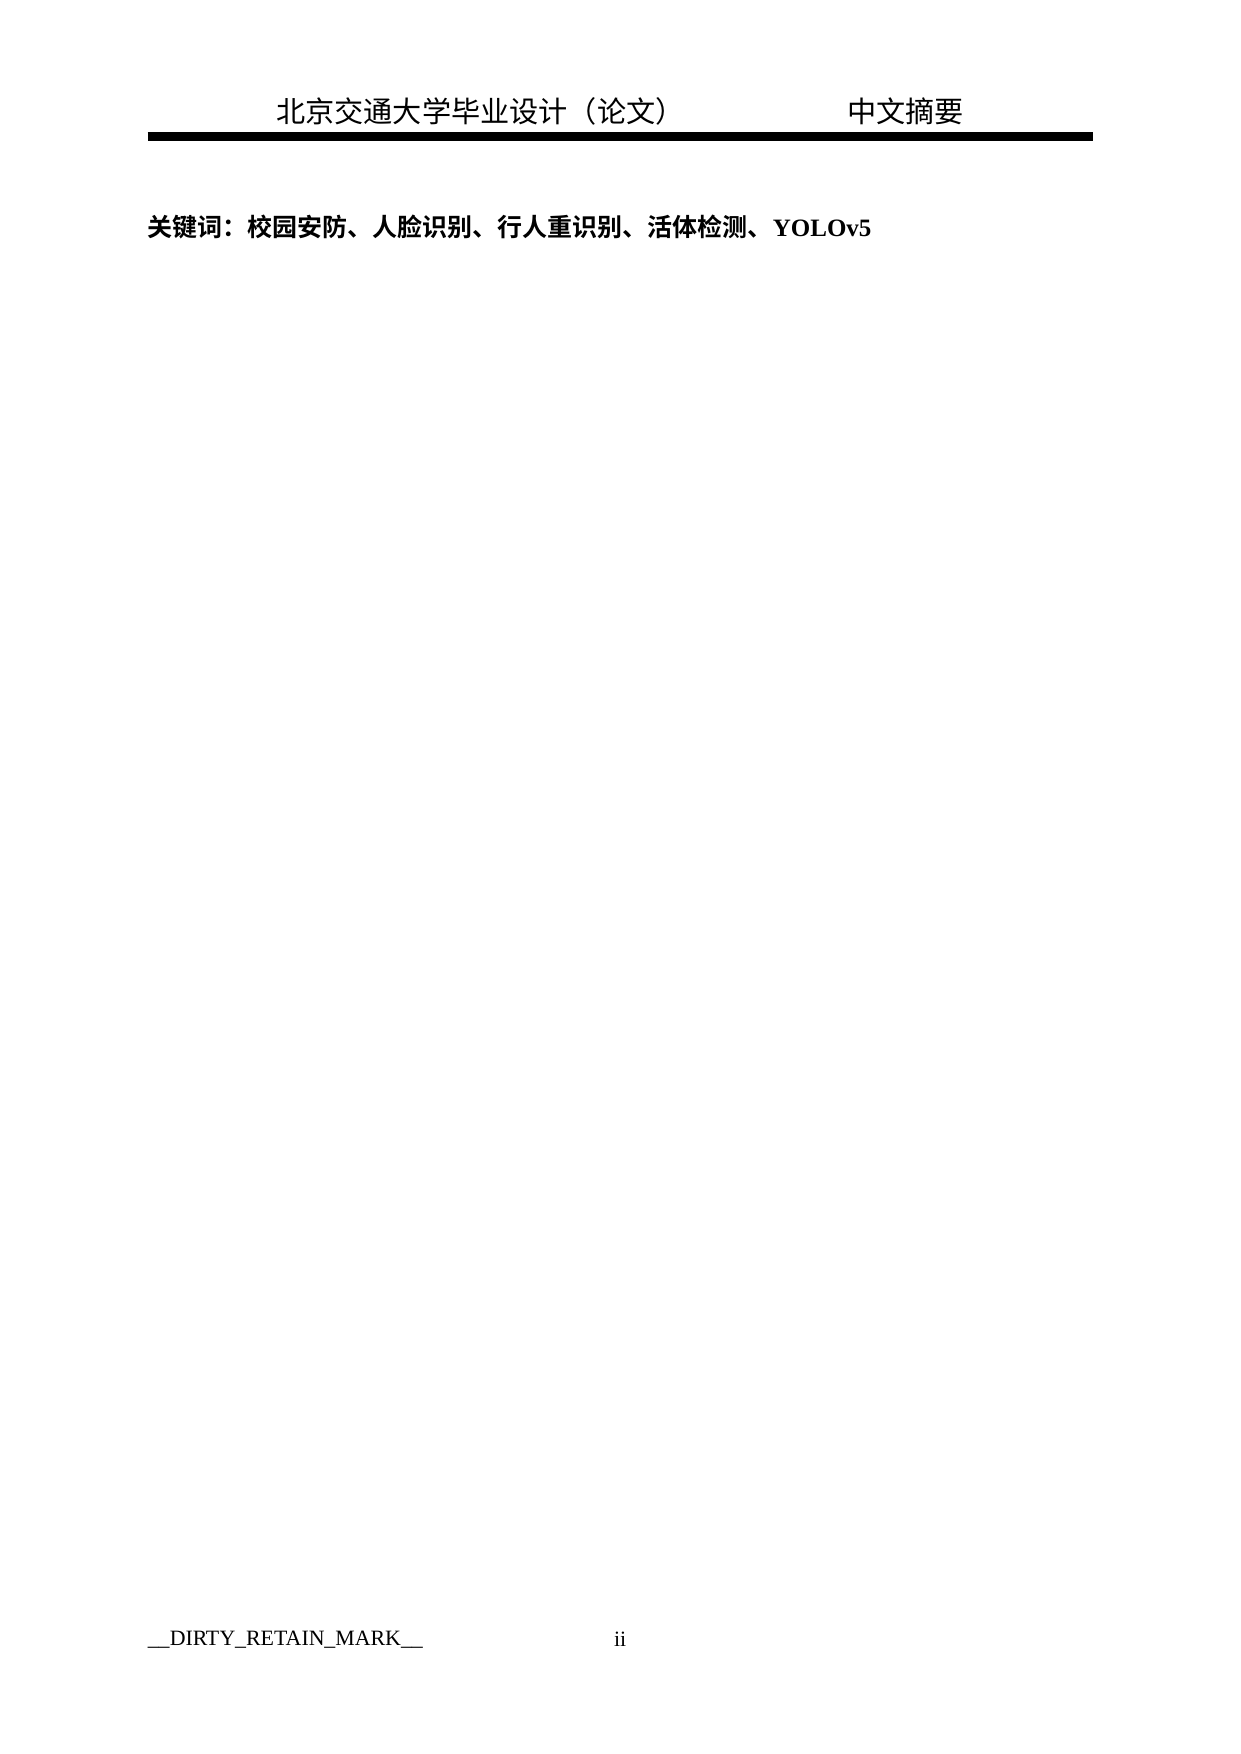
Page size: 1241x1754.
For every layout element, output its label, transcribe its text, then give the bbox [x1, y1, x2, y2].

text 关键词：校园安防、人脸识别、行人重识别、活体检测、YOLOv5 [148, 193, 1092, 258]
